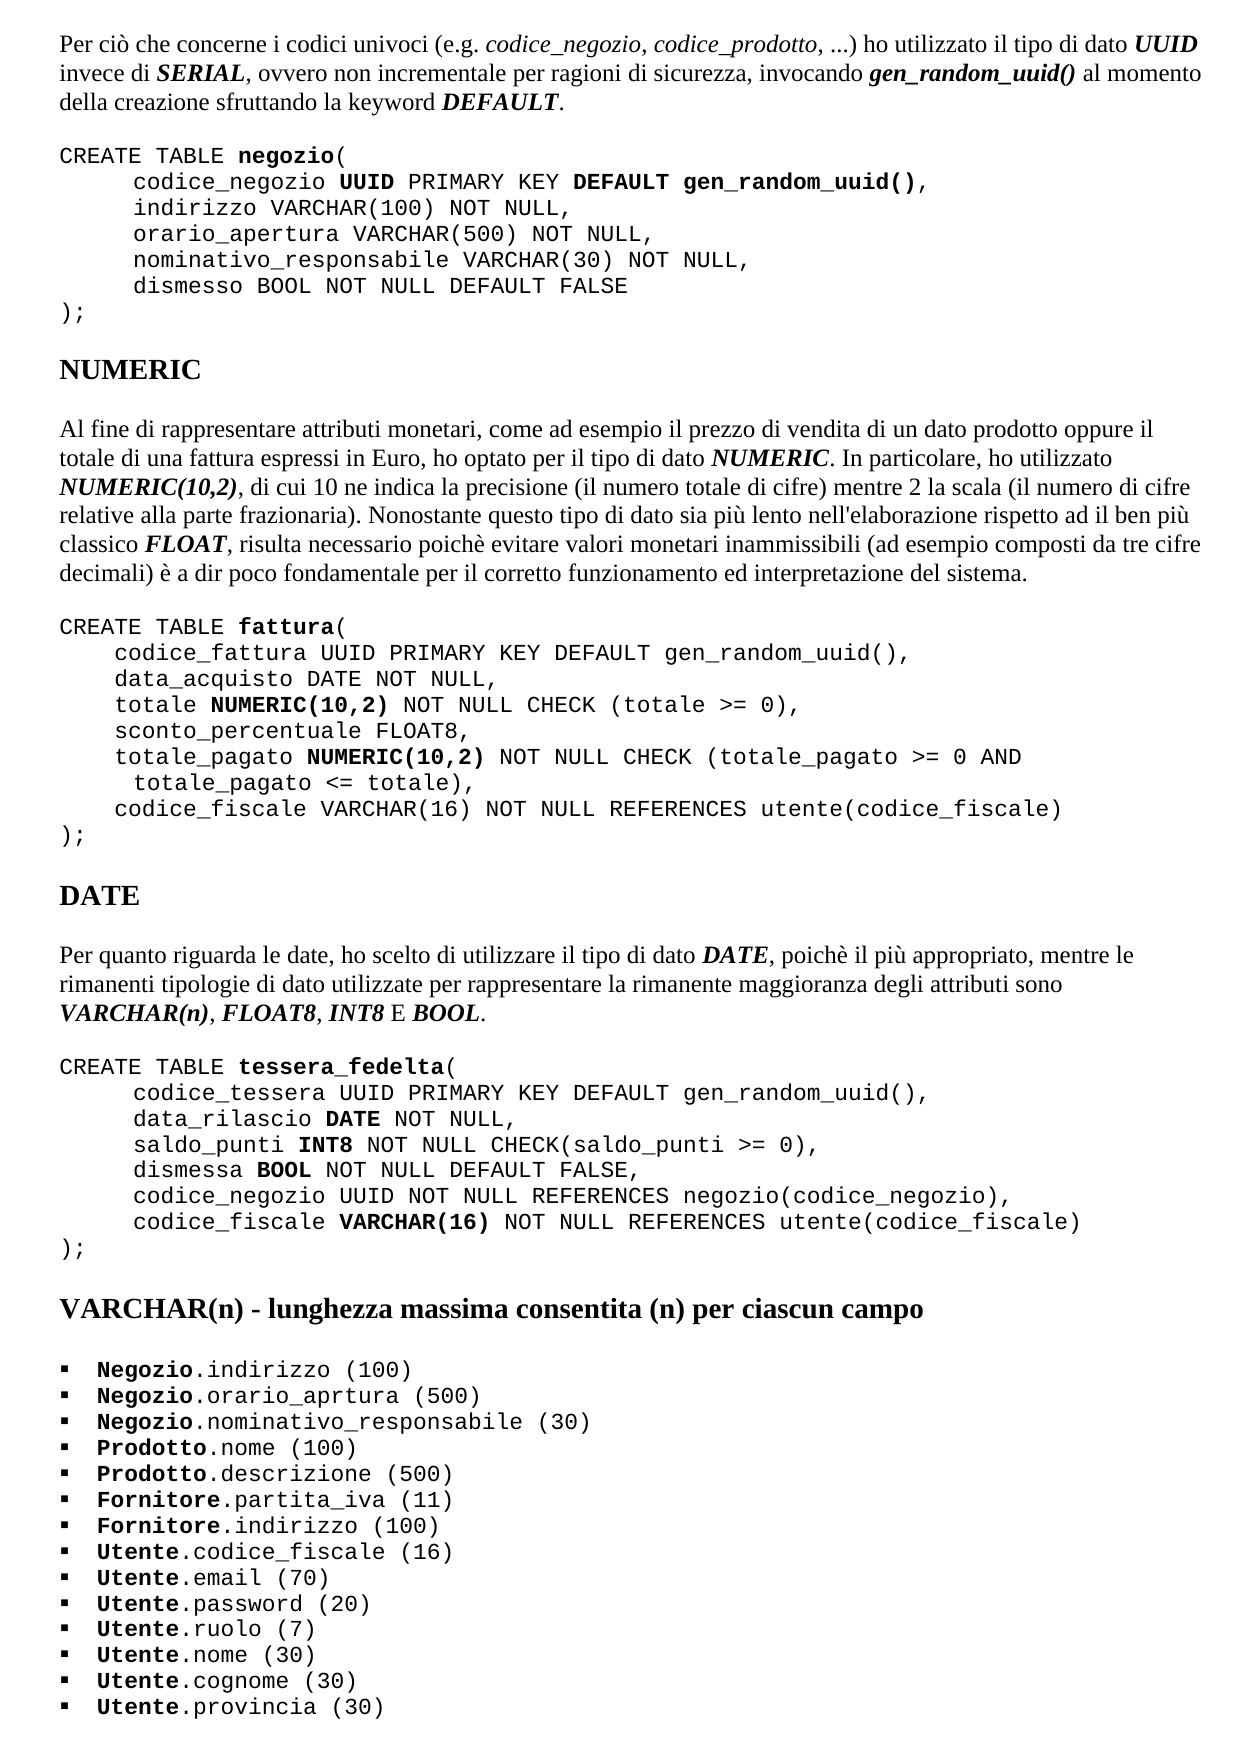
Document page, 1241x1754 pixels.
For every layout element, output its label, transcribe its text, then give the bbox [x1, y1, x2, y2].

list Negozio.orario_aprtura (500) [59, 1384, 1211, 1410]
text Per quanto riguarda le date, ho scelto di utilizzare il tipo di dato DATE, poichè il più appropriato, mentre le rimanenti tipologie di dato utilizzate per rappresentare la rimanente maggioranza degli attributi sono VARCHAR(n), FLOAT8, INT8 E BOOL. [59, 940, 1211, 1026]
text orario_apertura VARCHAR(500) NOT NULL, [59, 222, 1211, 248]
list Prodotto.descrizione (500) [59, 1462, 1211, 1488]
text saldo_punti INT8 NOT NULL CHECK(saldo_punti >= 0), [59, 1133, 1211, 1159]
text DATE [59, 878, 1211, 911]
list Utente.email (70) [59, 1566, 1211, 1592]
text dismesso BOOL NOT NULL DEFAULT FALSE [59, 274, 1211, 300]
text ); [59, 1237, 1211, 1263]
text totale_pagato NUMERIC(10,2) NOT NULL CHECK (totale_pagato >= 0 AND [59, 745, 1211, 771]
text ); [59, 300, 1211, 326]
list Utente.provincia (30) [59, 1696, 1211, 1722]
text data_rilascio DATE NOT NULL, [59, 1107, 1211, 1133]
text indirizzo VARCHAR(100) NOT NULL, [59, 196, 1211, 222]
text codice_negozio UUID NOT NULL REFERENCES negozio(codice_negozio), [59, 1185, 1211, 1211]
list Negozio.indirizzo (100) [59, 1358, 1211, 1384]
text codice_fiscale VARCHAR(16) NOT NULL REFERENCES utente(codice_fiscale) [59, 797, 1211, 823]
text Al fine di rappresentare attributi monetari, come ad esempio il prezzo di vendita di un dato prodotto oppure il totale di una fattura espressi in Euro, ho optato per il tipo di dato NUMERIC. In particolare, ho utilizzato NUMERIC(10,2), di cui 10 ne indica la precisione (il numero totale di cifre) mentre 2 la scala (il numero di cifre relative alla parte frazionaria). Nonostante questo tipo di dato sia più lento nell'elaborazione rispetto ad il ben più classico FLOAT, risulta necessario poichè evitare valori monetari inammissibili (ad esempio composti da tre cifre decimali) è a dir poco fondamentale per il corretto funzionamento ed interpretazione del sistema. [59, 414, 1211, 587]
text sconto_percentuale FLOAT8, [59, 719, 1211, 745]
text codice_fiscale VARCHAR(16) NOT NULL REFERENCES utente(codice_fiscale) [59, 1211, 1211, 1237]
text nominativo_responsabile VARCHAR(30) NOT NULL, [59, 248, 1211, 274]
list Utente.nome (30) [59, 1644, 1211, 1670]
list Fornitore.indirizzo (100) [59, 1514, 1211, 1540]
list Utente.ruolo (7) [59, 1618, 1211, 1644]
text data_acquisto DATE NOT NULL, [59, 667, 1211, 693]
text totale NUMERIC(10,2) NOT NULL CHECK (totale >= 0), [59, 693, 1211, 719]
text Per ciò che concerne i codici univoci (e.g. codice_negozio, codice_prodotto, ...) ho utilizzato il tipo di dato UUID invece di SERIAL, ovvero non incrementale per ragioni di sicurezza, invocando gen_random_uuid() al momento della creazione sfruttando la keyword DEFAULT. [59, 29, 1211, 116]
text NUMERIC [59, 352, 1211, 386]
text codice_tessera UUID PRIMARY KEY DEFAULT gen_random_uuid(), [59, 1081, 1211, 1107]
list Negozio.nominativo_responsabile (30) [59, 1410, 1211, 1436]
text CREATE TABLE tessera_fedelta( [59, 1055, 1211, 1081]
text dismessa BOOL NOT NULL DEFAULT FALSE, [59, 1159, 1211, 1185]
text CREATE TABLE negozio( [59, 144, 1211, 171]
text CREATE TABLE fattura( [59, 616, 1211, 642]
text totale_pagato <= totale), [59, 771, 1211, 797]
list Utente.password (20) [59, 1592, 1211, 1618]
list Fornitore.partita_iva (11) [59, 1488, 1211, 1514]
text VARCHAR(n) - lunghezza massima consentita (n) per ciascun campo [59, 1291, 1211, 1325]
text ); [59, 823, 1211, 849]
list Utente.cognome (30) [59, 1670, 1211, 1696]
text codice_negozio UUID PRIMARY KEY DEFAULT gen_random_uuid(), [59, 171, 1211, 196]
list Prodotto.nome (100) [59, 1436, 1211, 1462]
list Utente.codice_fiscale (16) [59, 1540, 1211, 1566]
text codice_fattura UUID PRIMARY KEY DEFAULT gen_random_uuid(), [59, 642, 1211, 667]
